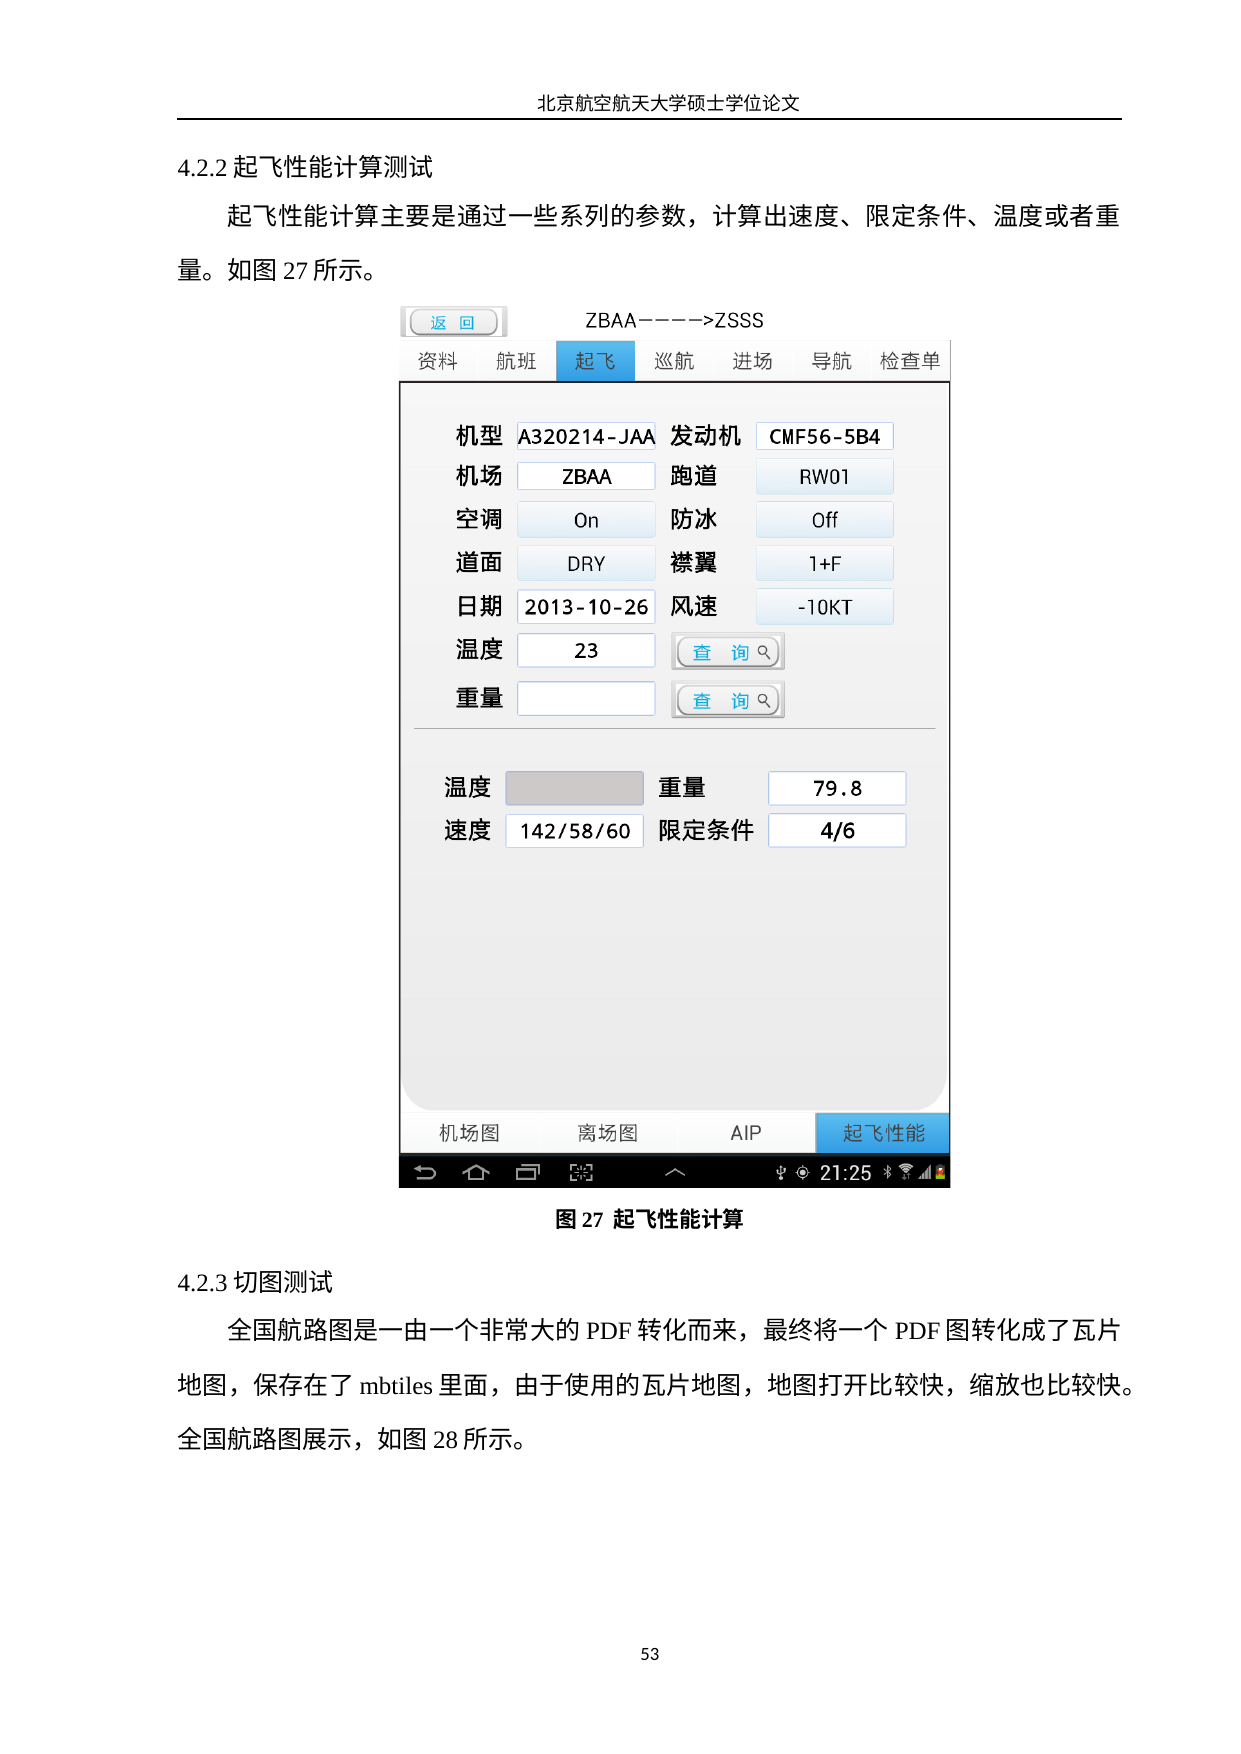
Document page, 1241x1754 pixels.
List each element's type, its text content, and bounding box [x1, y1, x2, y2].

text 全国航路图是一由一个非常大的PDF转化而来，最终将一个PDF图转化成了瓦片地图，保存在了mbtiles里面，由于使用的瓦片地图，地图打开比较快，缩放也比较快。全国航路图展示，如图 28所示。 [177, 1311, 1122, 1456]
subtitle 4.2.3 切图测试 [177, 1262, 1122, 1298]
text 起飞性能计算主要是通过一些系列的参数，计算出速度、限定条件、温度或者重量。如图 27所示。 [177, 196, 1122, 287]
text 图 27 起飞性能计算 [177, 1202, 1122, 1234]
picture [398, 305, 951, 1188]
subtitle 4.2.2 起飞性能计算测试 [177, 148, 1122, 184]
